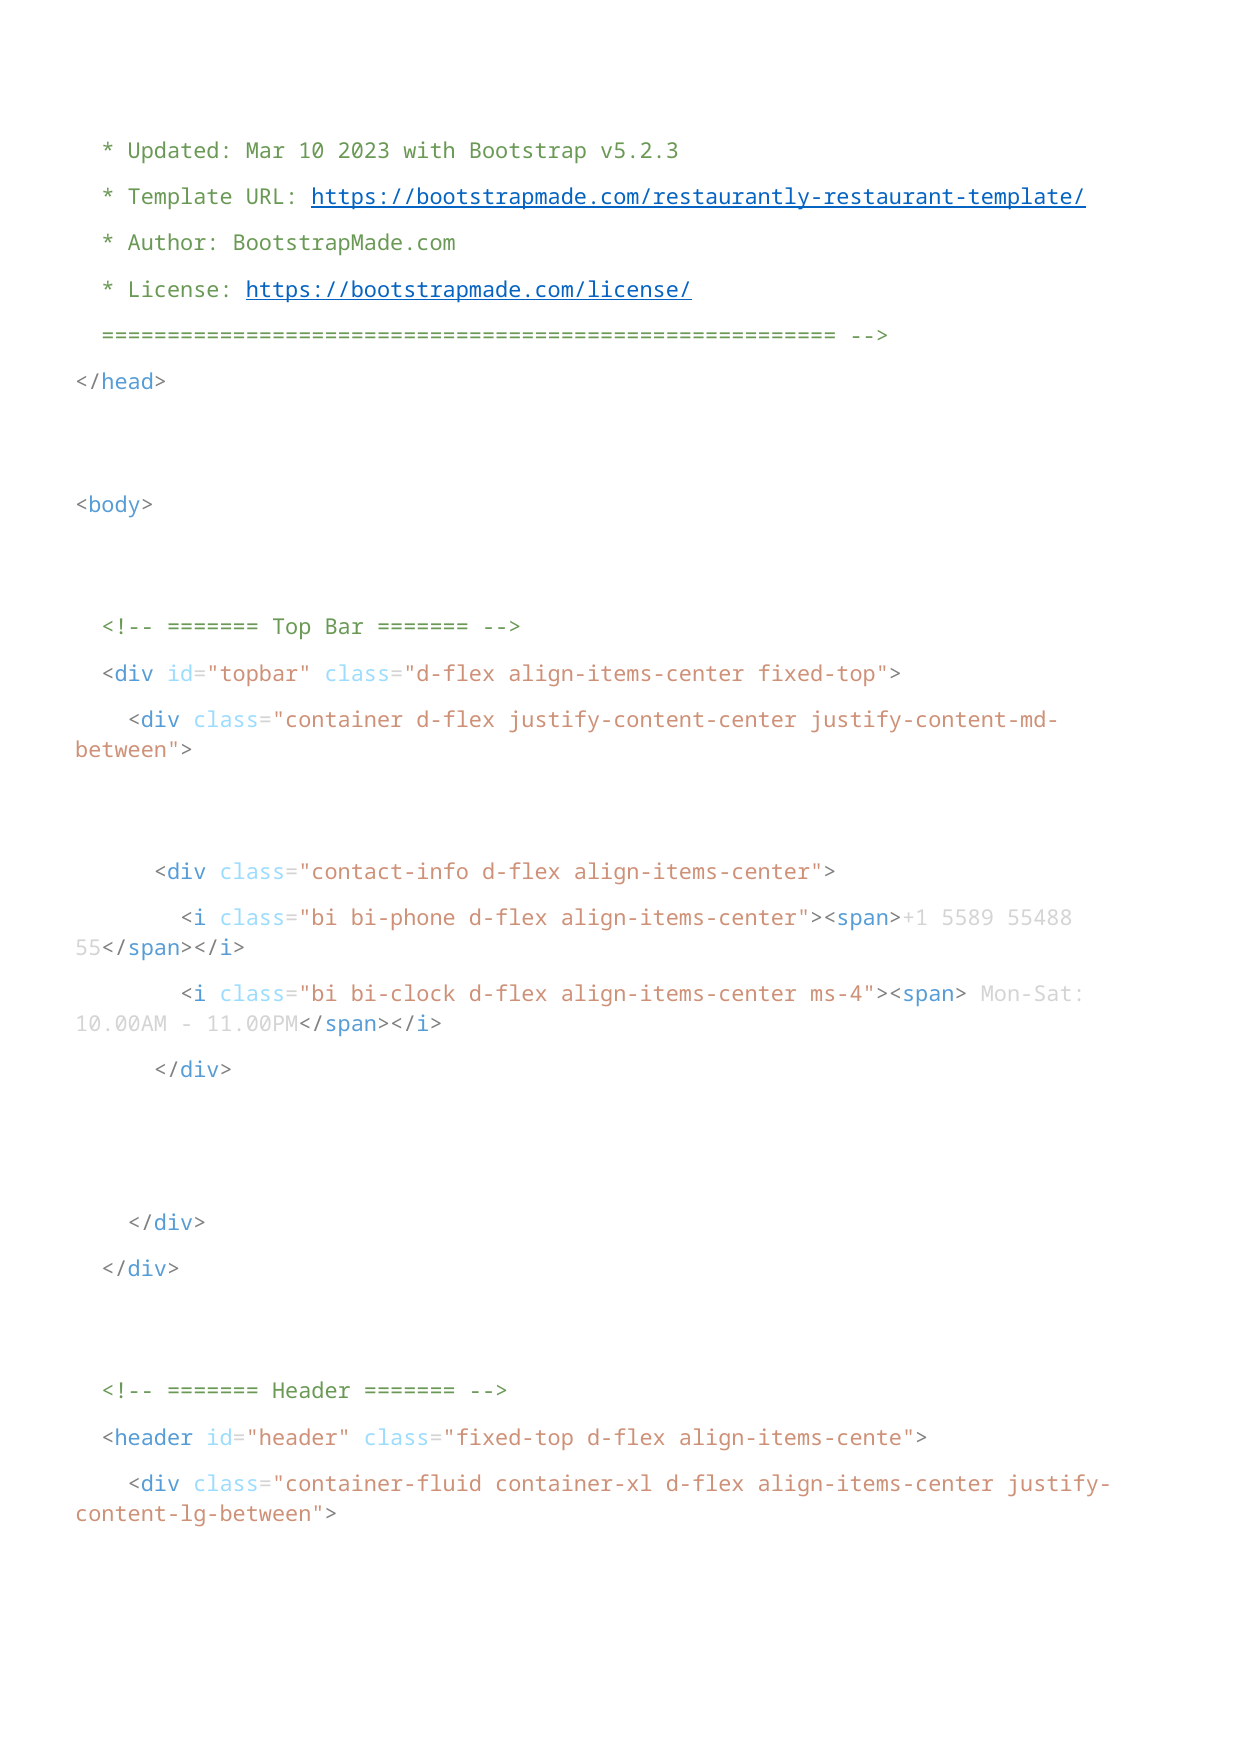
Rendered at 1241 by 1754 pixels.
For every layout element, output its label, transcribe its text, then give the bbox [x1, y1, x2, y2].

text * License: https://bootstrapmade.com/license/ [75, 273, 1165, 303]
text </div> [75, 1054, 1165, 1084]
text <body> [75, 488, 1165, 518]
text <div class="contact-info d-flex align-items-center"> [75, 856, 1165, 885]
text * Author: BootstrapMade.com [75, 227, 1165, 257]
text <!-- ======= Header ======= --> [75, 1375, 1165, 1404]
text </head> [75, 366, 1165, 396]
text ======================================================== --> [75, 320, 1165, 349]
text <div id="topbar" class="d-flex align-items-center fixed-top"> [75, 657, 1165, 687]
text <div class="container-fluid container-xl d-flex align-items-center justify-content-lg-between"> [75, 1468, 1165, 1527]
text * Template URL: https://bootstrapmade.com/restaurantly-restaurant-template/ [75, 181, 1165, 210]
text <i class="bi bi-phone d-flex align-items-center"><span>+1 5589 55488 55</span></i> [75, 902, 1165, 961]
text <i class="bi bi-clock d-flex align-items-center ms-4"><span> Mon-Sat: 10.00AM - 11.00PM</span></i> [75, 978, 1165, 1037]
text <header id="header" class="fixed-top d-flex align-items-cente"> [75, 1421, 1165, 1451]
text <!-- ======= Top Bar ======= --> [75, 611, 1165, 641]
text </div> [75, 1206, 1165, 1236]
text * Updated: Mar 10 2023 with Bootstrap v5.2.3 [75, 134, 1165, 164]
text <div class="container d-flex justify-content-center justify-content-md-between"> [75, 703, 1165, 763]
text </div> [75, 1252, 1165, 1282]
